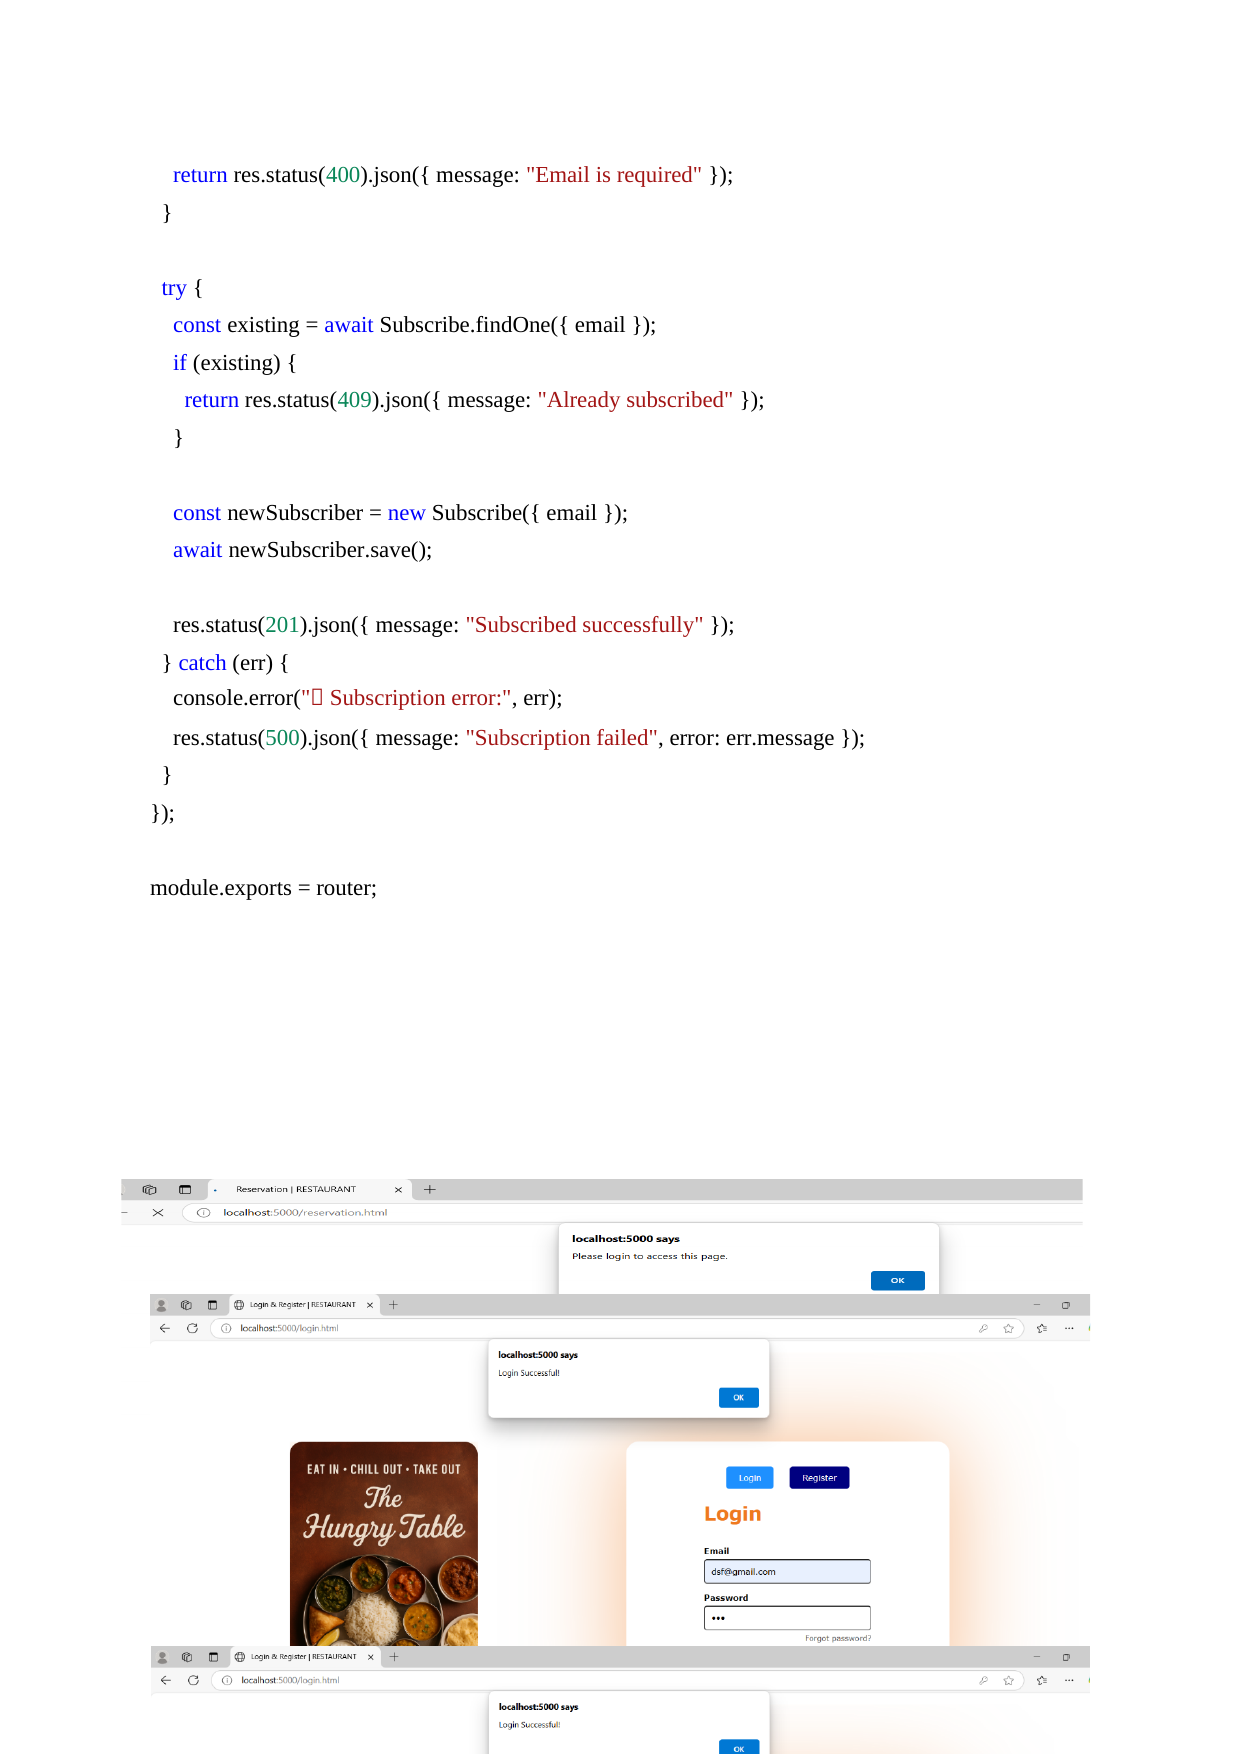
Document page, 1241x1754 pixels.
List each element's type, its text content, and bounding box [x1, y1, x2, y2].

picture [121, 1179, 1091, 1754]
text const existing = await Subscribe.findOne({ email }); [150, 300, 1090, 337]
text }); [150, 787, 1090, 825]
text } [150, 750, 1090, 787]
text return res.status(400).json({ message: "Email is required" }); [150, 150, 1090, 187]
text if (existing) { [150, 337, 1090, 375]
text const newSubscriber = new Subscribe({ email }); [150, 487, 1090, 525]
text module.exports = router; [150, 862, 1090, 900]
text try { [150, 262, 1090, 300]
text await newSubscriber.save(); [150, 525, 1090, 562]
text res.status(500).json({ message: "Subscription failed", error: err.message }); [150, 712, 1090, 750]
text } [150, 187, 1090, 225]
text } catch (err) { [150, 637, 1090, 675]
text return res.status(409).json({ message: "Already subscribed" }); [150, 375, 1090, 412]
text } [150, 412, 1090, 450]
text res.status(201).json({ message: "Subscribed successfully" }); [150, 600, 1090, 637]
text console.error("❌ Subscription error:", err); [150, 675, 1090, 712]
